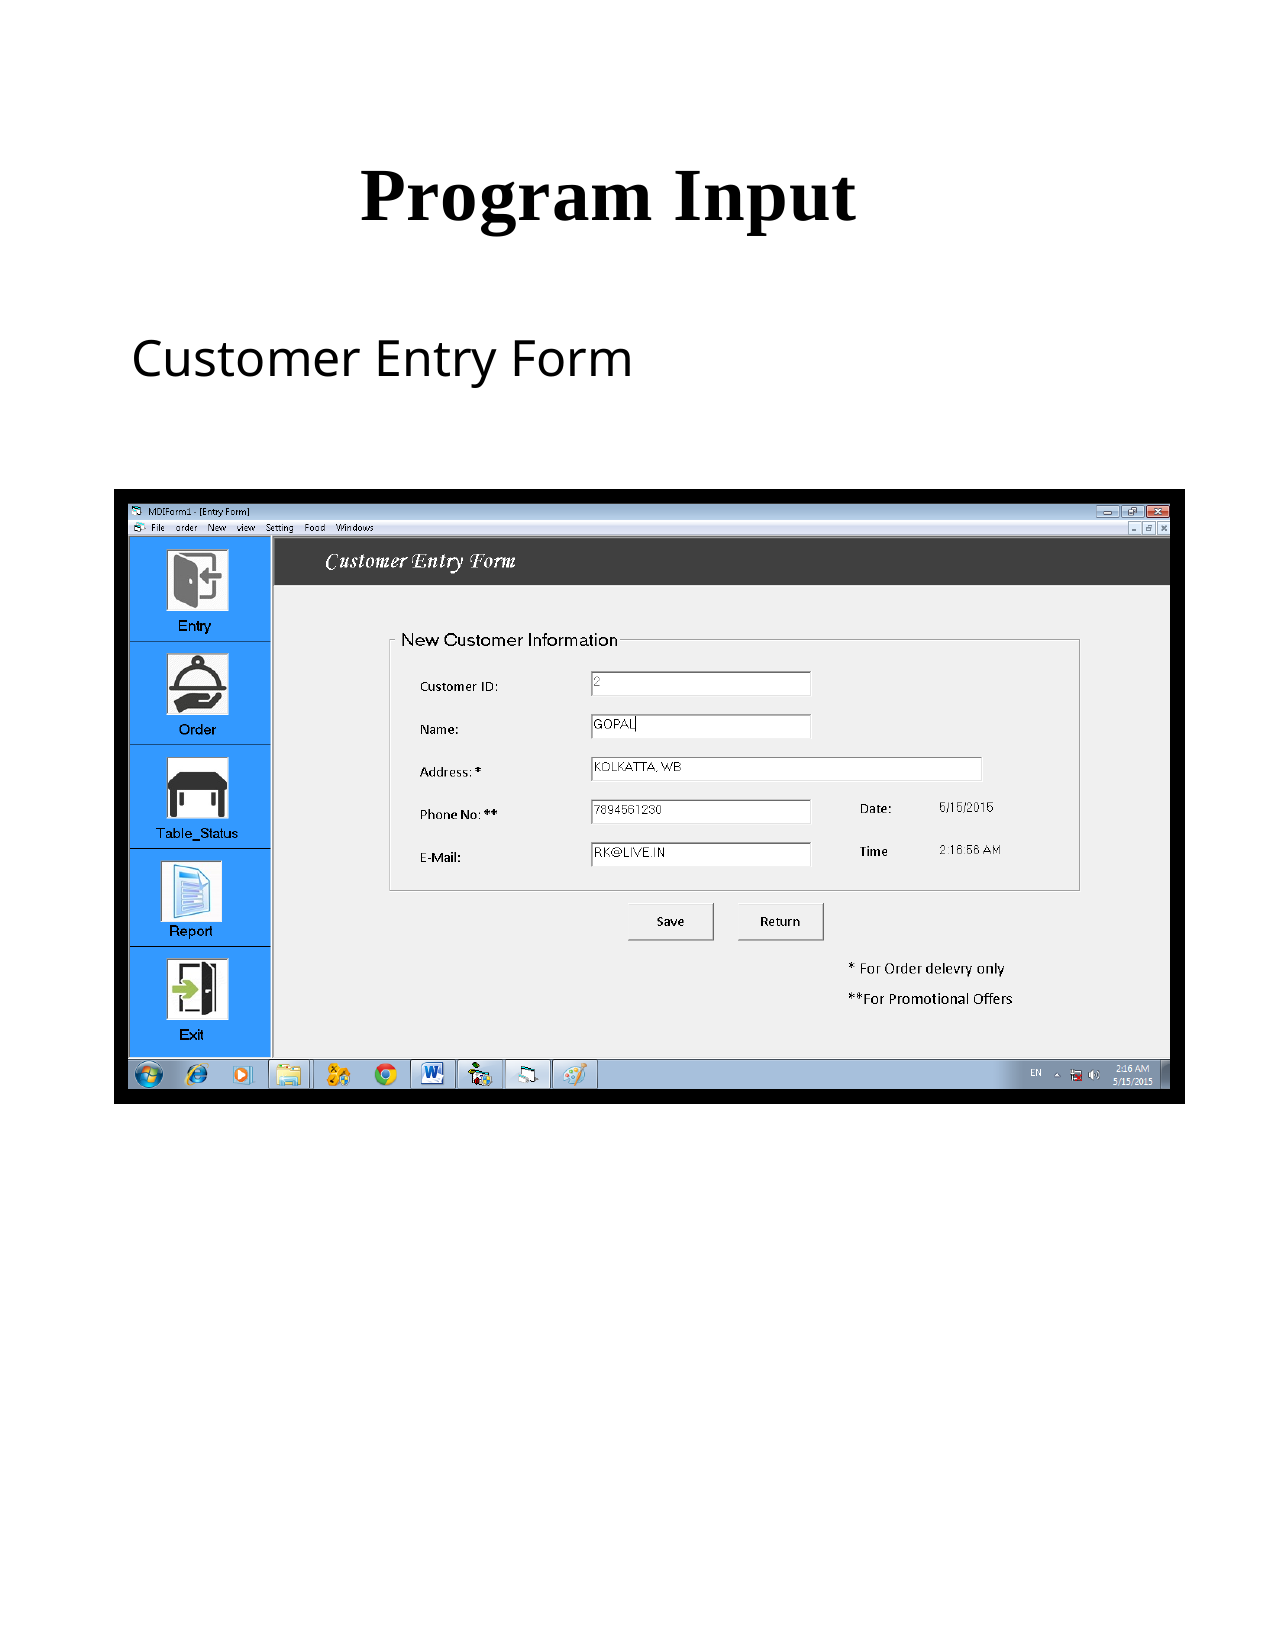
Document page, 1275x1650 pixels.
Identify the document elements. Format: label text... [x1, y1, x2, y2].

text Customer Entry Form [131, 322, 1087, 391]
picture [128, 503, 1170, 1089]
